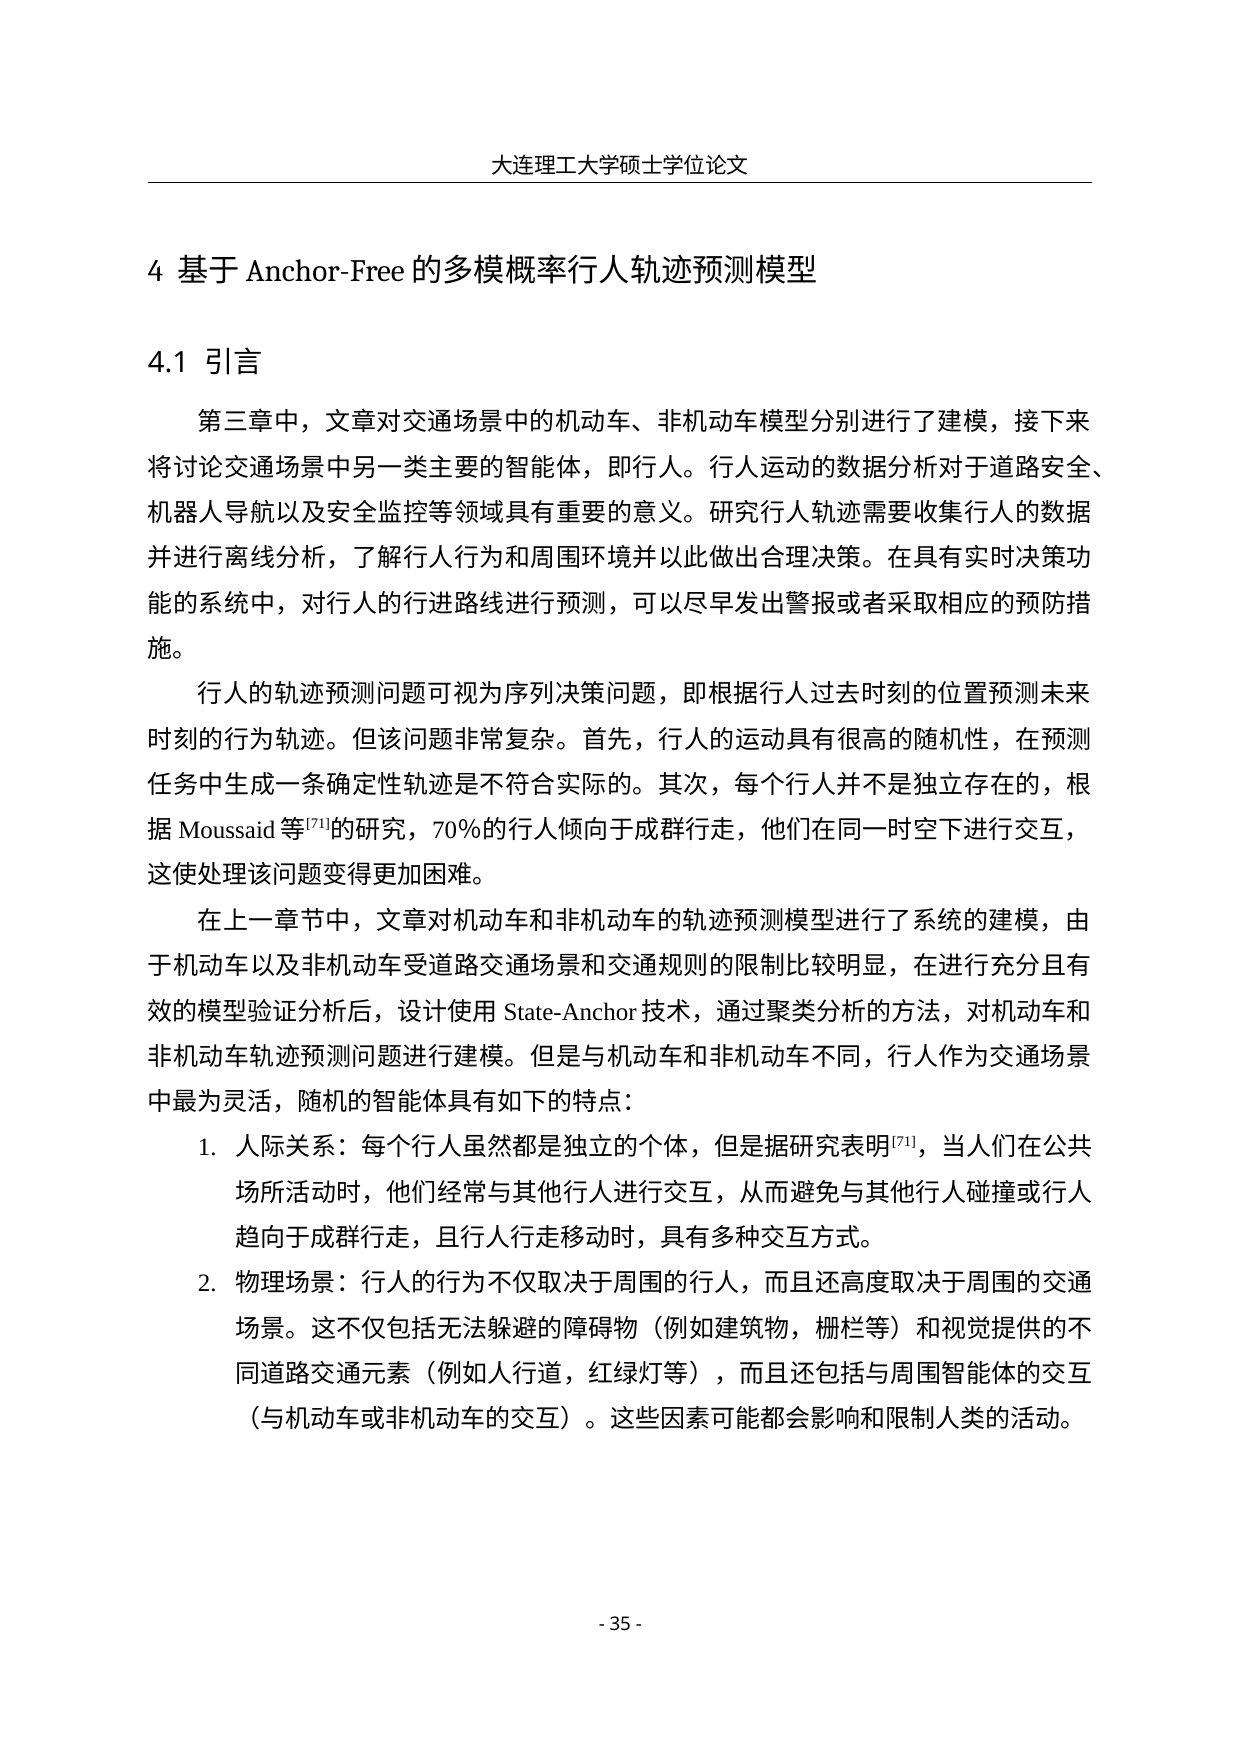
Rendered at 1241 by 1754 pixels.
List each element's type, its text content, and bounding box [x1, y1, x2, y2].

text 4 基于Anchor-Free的多模概率行人轨迹预测模型 [148, 246, 1092, 291]
list 物理场景：行人的行为不仅取决于周围的行人，而且还高度取决于周围的交通场景。这不仅包括无法躲避的障碍物（例如建筑物，栅栏等）和视觉提供的不同道路交通元素（例如人行道，红绿灯等），而且还包括与周围智能体的交互（与机动车或非机动车的交互）。这些因素可能都会影响和限制人类的活动。 [198, 1263, 1092, 1435]
text 行人的轨迹预测问题可视为序列决策问题，即根据行人过去时刻的位置预测未来时刻的行为轨迹。但该问题非常复杂。首先，行人的运动具有很高的随机性，在预测任务中生成一条确定性轨迹是不符合实际的。其次，每个行人并不是独立存在的，根据Moussaid等[71]的研究，70％的行人倾向于成群行走，他们在同一时空下进行交互，这使处理该问题变得更加困难。 [148, 674, 1092, 891]
text 第三章中，文章对交通场景中的机动车、非机动车模型分别进行了建模，接下来将讨论交通场景中另一类主要的智能体，即行人。行人运动的数据分析对于道路安全、机器人导航以及安全监控等领域具有重要的意义。研究行人轨迹需要收集行人的数据并进行离线分析，了解行人行为和周围环境并以此做出合理决策。在具有实时决策功能的系统中，对行人的行进路线进行预测，可以尽早发出警报或者采取相应的预防措施。 [148, 402, 1092, 665]
subtitle 4.1 引言 [148, 338, 1092, 381]
text 在上一章节中，文章对机动车和非机动车的轨迹预测模型进行了系统的建模，由于机动车以及非机动车受道路交通场景和交通规则的限制比较明显，在进行充分且有效的模型验证分析后，设计使用State-Anchor技术，通过聚类分析的方法，对机动车和非机动车轨迹预测问题进行建模。但是与机动车和非机动车不同，行人作为交通场景中最为灵活，随机的智能体具有如下的特点： [148, 900, 1092, 1118]
list 人际关系：每个行人虽然都是独立的个体，但是据研究表明[71]，当人们在公共场所活动时，他们经常与其他行人进行交互，从而避免与其他行人碰撞或行人趋向于成群行走，且行人行走移动时，具有多种交互方式。 [198, 1127, 1092, 1254]
